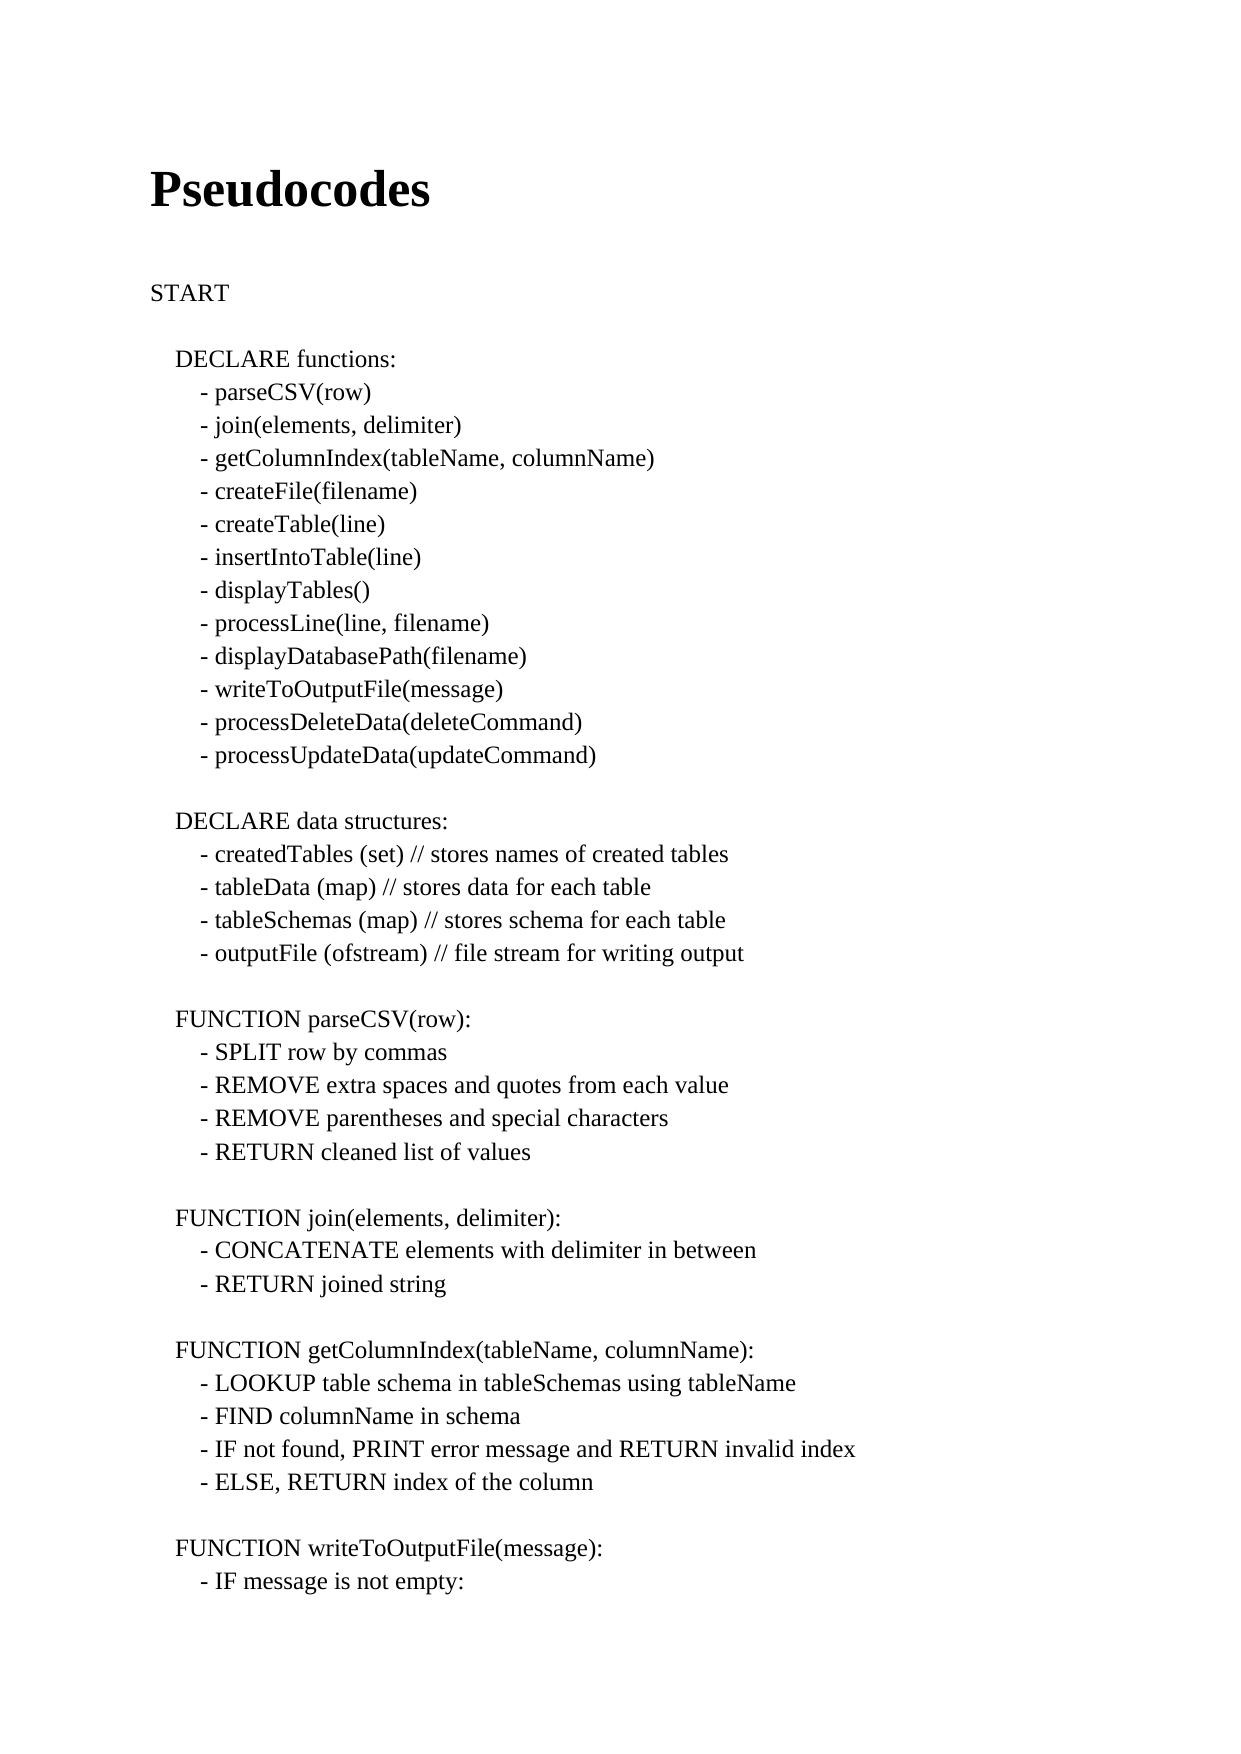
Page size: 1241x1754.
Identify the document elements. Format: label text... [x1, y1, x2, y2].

text - LOOKUP table schema in tableSchemas using tableName [150, 1368, 1090, 1396]
text - processLine(line, filename) [150, 608, 1090, 637]
subtitle Pseudocodes [150, 158, 991, 218]
text - createFile(filename) [150, 476, 1090, 505]
text - CONCATENATE elements with delimiter in between [150, 1236, 1090, 1264]
text - IF not found, PRINT error message and RETURN invalid index [150, 1434, 1090, 1462]
text - getColumnIndex(tableName, columnName) [150, 443, 1090, 472]
text START [150, 278, 1090, 307]
text - insertIntoTable(line) [150, 542, 1090, 571]
text - outputFile (ofstream) // file stream for writing output [150, 938, 1090, 967]
text - join(elements, delimiter) [150, 410, 1090, 439]
text - ELSE, RETURN index of the column [150, 1467, 1090, 1496]
text - tableData (map) // stores data for each table [150, 872, 1090, 901]
text FUNCTION parseCSV(row): [150, 1004, 1090, 1033]
text - RETURN cleaned list of values [150, 1137, 1090, 1165]
text - FIND columnName in schema [150, 1401, 1090, 1429]
text DECLARE data structures: [150, 806, 1090, 835]
text FUNCTION join(elements, delimiter): [150, 1203, 1090, 1231]
text - REMOVE parentheses and special characters [150, 1103, 1090, 1132]
text FUNCTION getColumnIndex(tableName, columnName): [150, 1335, 1090, 1363]
text - createdTables (set) // stores names of created tables [150, 839, 1090, 868]
text - tableSchemas (map) // stores schema for each table [150, 905, 1090, 934]
text - IF message is not empty: [150, 1566, 1090, 1594]
text - displayDatabasePath(filename) [150, 641, 1090, 670]
text - SPLIT row by commas [150, 1037, 1090, 1066]
text - REMOVE extra spaces and quotes from each value [150, 1071, 1090, 1099]
text - createTable(line) [150, 509, 1090, 538]
text - parseCSV(row) [150, 377, 1090, 406]
text - displayTables() [150, 575, 1090, 604]
text DECLARE functions: [150, 344, 1090, 373]
text - writeToOutputFile(message) [150, 674, 1090, 703]
text FUNCTION writeToOutputFile(message): [150, 1533, 1090, 1562]
text - processUpdateData(updateCommand) [150, 740, 1090, 769]
text - RETURN joined string [150, 1269, 1090, 1297]
text - processDeleteData(deleteCommand) [150, 707, 1090, 736]
